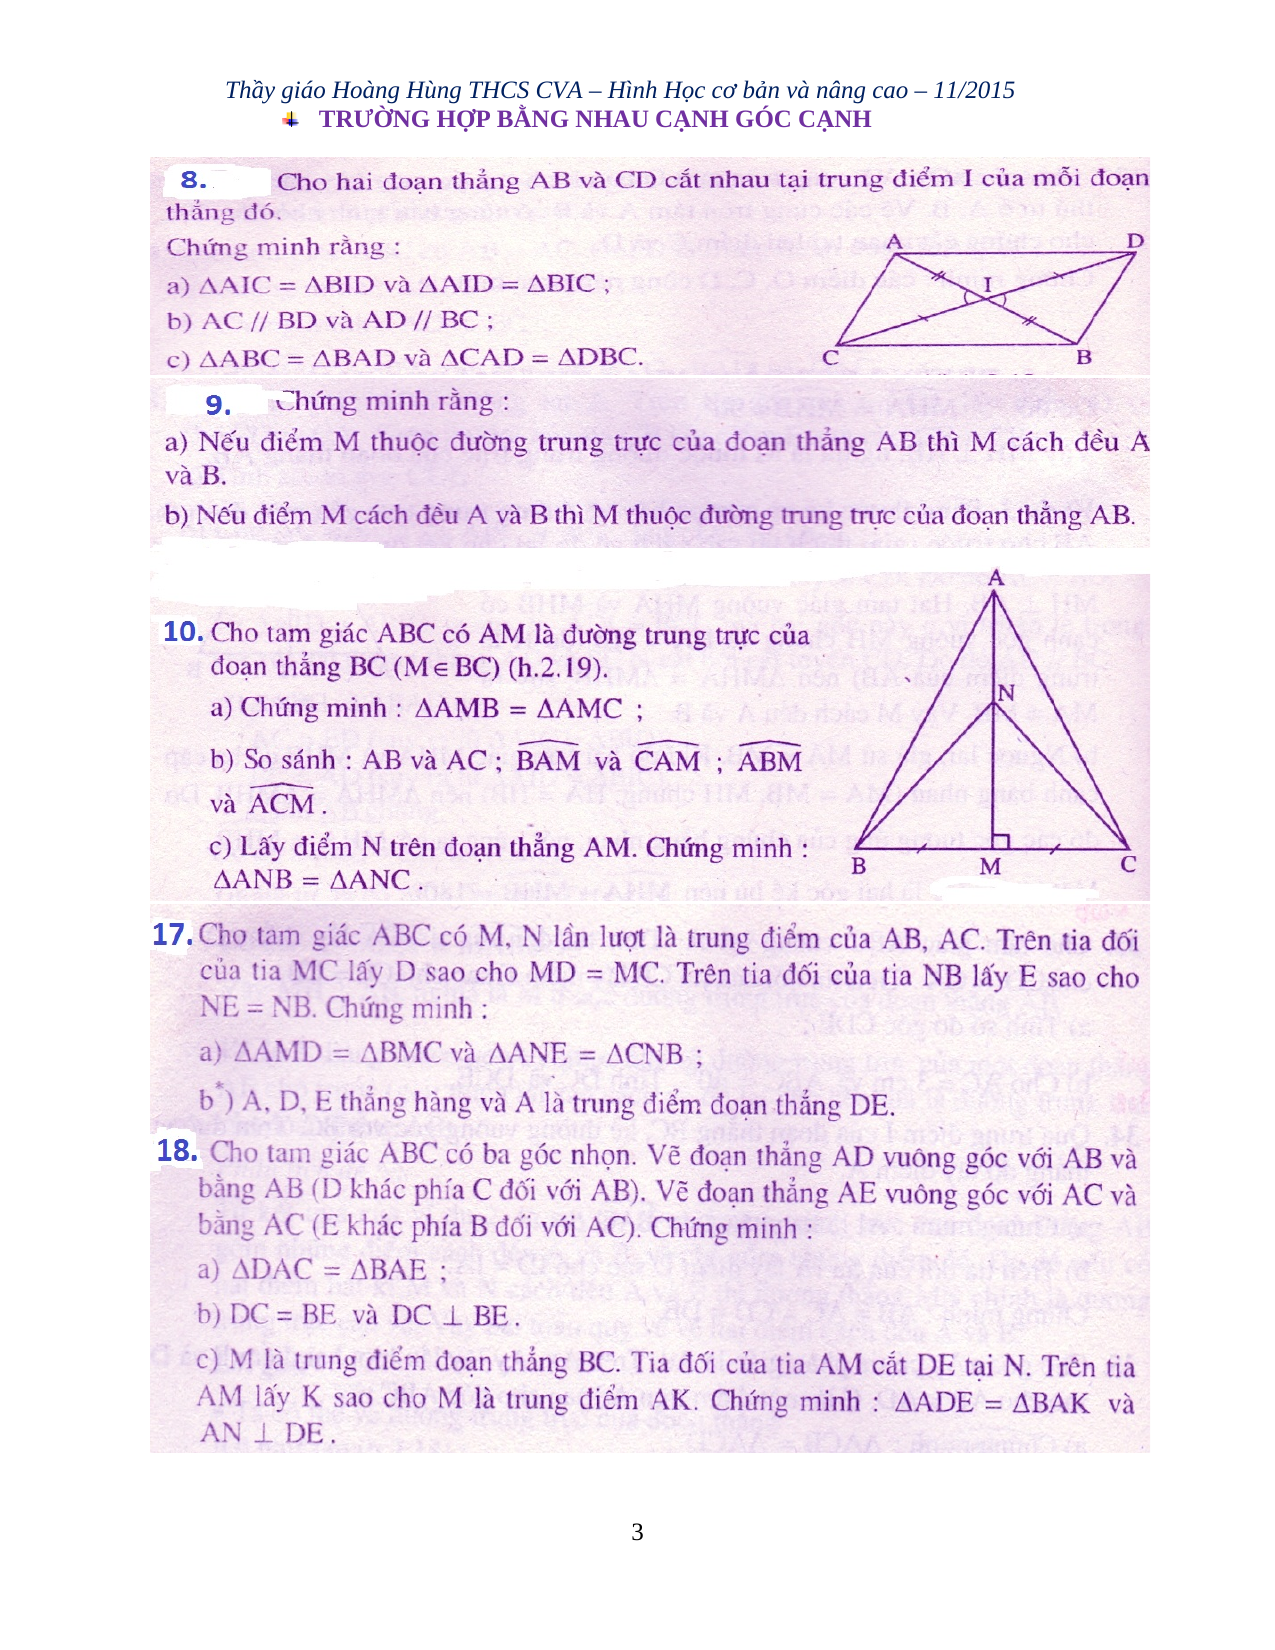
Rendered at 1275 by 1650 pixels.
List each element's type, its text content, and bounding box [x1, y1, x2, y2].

picture [150, 551, 1150, 901]
picture [150, 378, 1150, 548]
picture [282, 110, 299, 127]
picture [150, 904, 1150, 1453]
list TRƯỜNG HỢP BẰNG NHAU CẠNH GÓC CẠNH [281, 104, 1125, 132]
picture [150, 157, 1150, 375]
